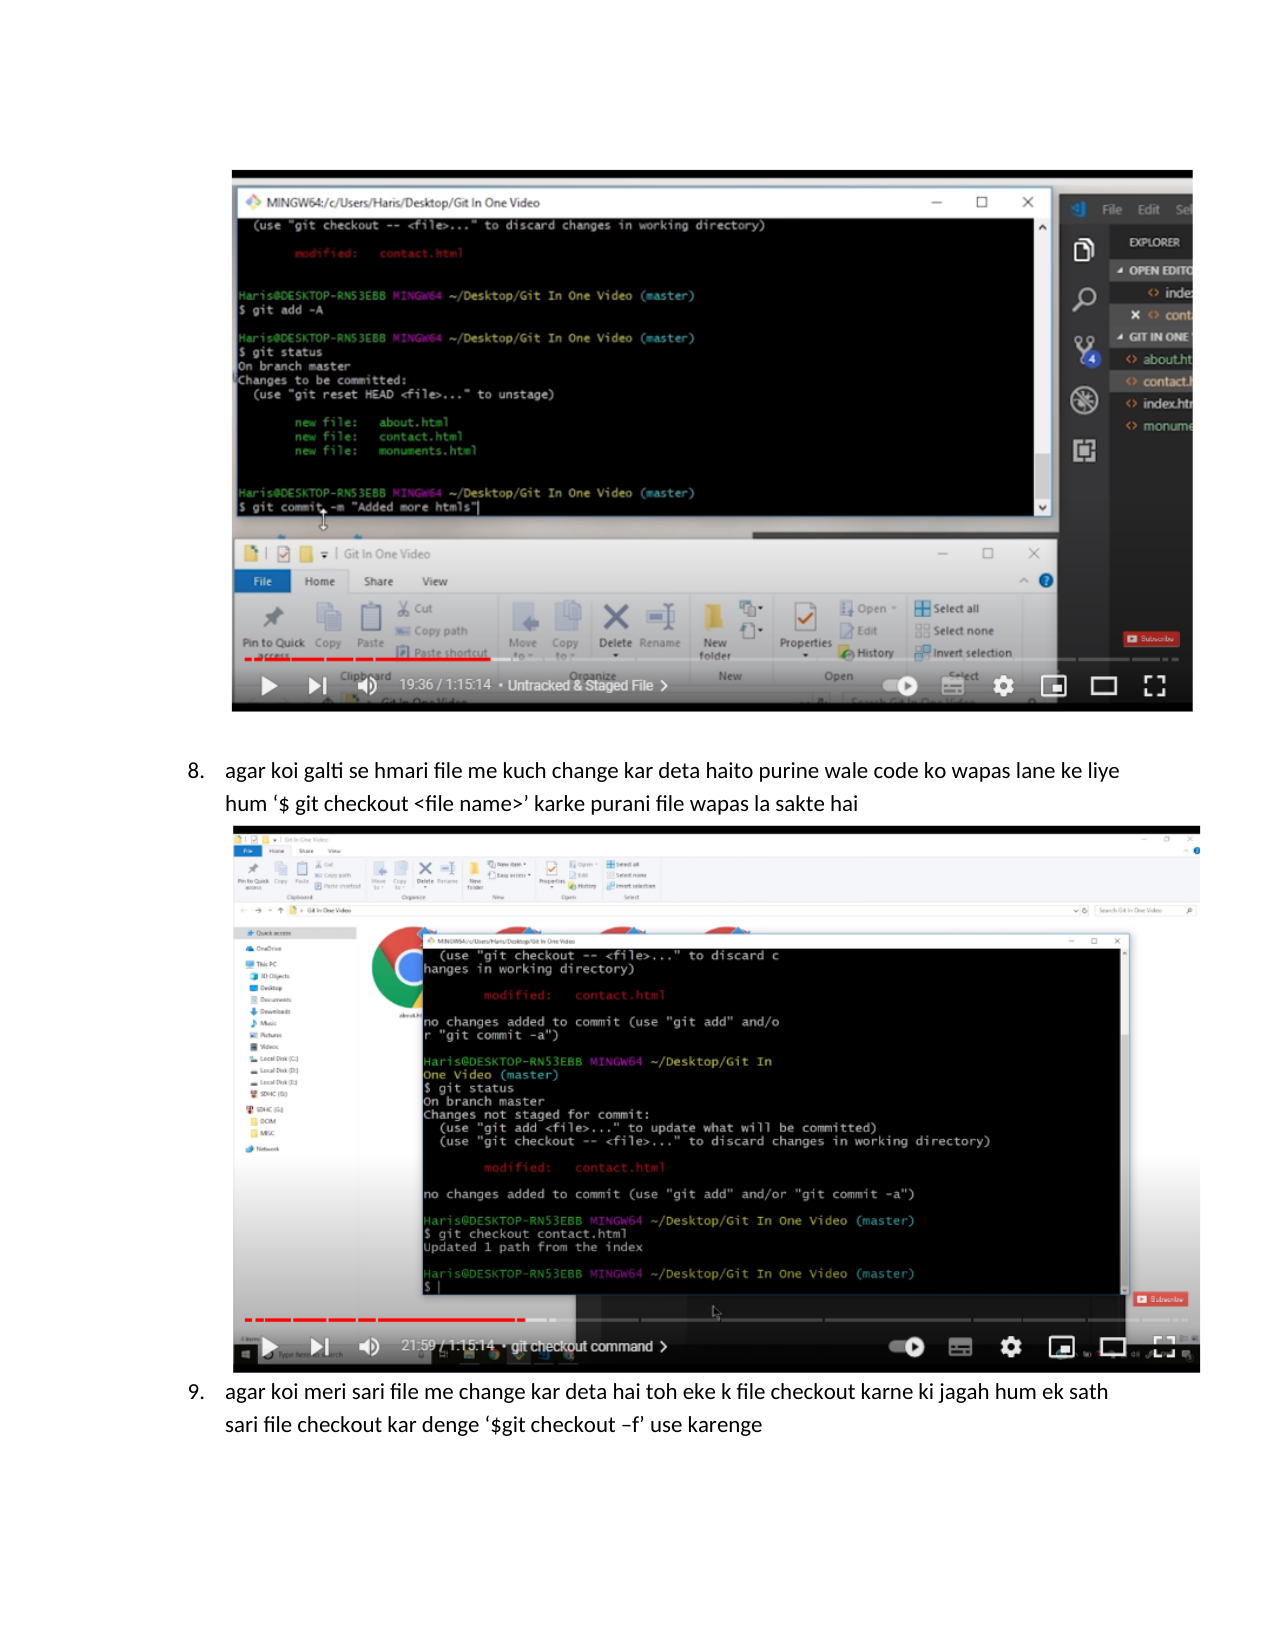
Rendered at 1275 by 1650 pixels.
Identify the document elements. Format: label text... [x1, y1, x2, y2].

list agar koi meri sari file me change kar deta hai toh eke k file checkout karne ki jagah hum ek sath sari file checkout kar denge ‘$git checkout –f’ use karenge [187, 1377, 1125, 1438]
picture [225, 150, 1200, 721]
picture [225, 821, 1200, 1374]
list agar koi galti se hmari file me kuch change kar deta haito purine wale code ko wapas lane ke liye hum ‘$ git checkout <file name>’ karke purani file wapas la sakte hai [187, 757, 1125, 817]
